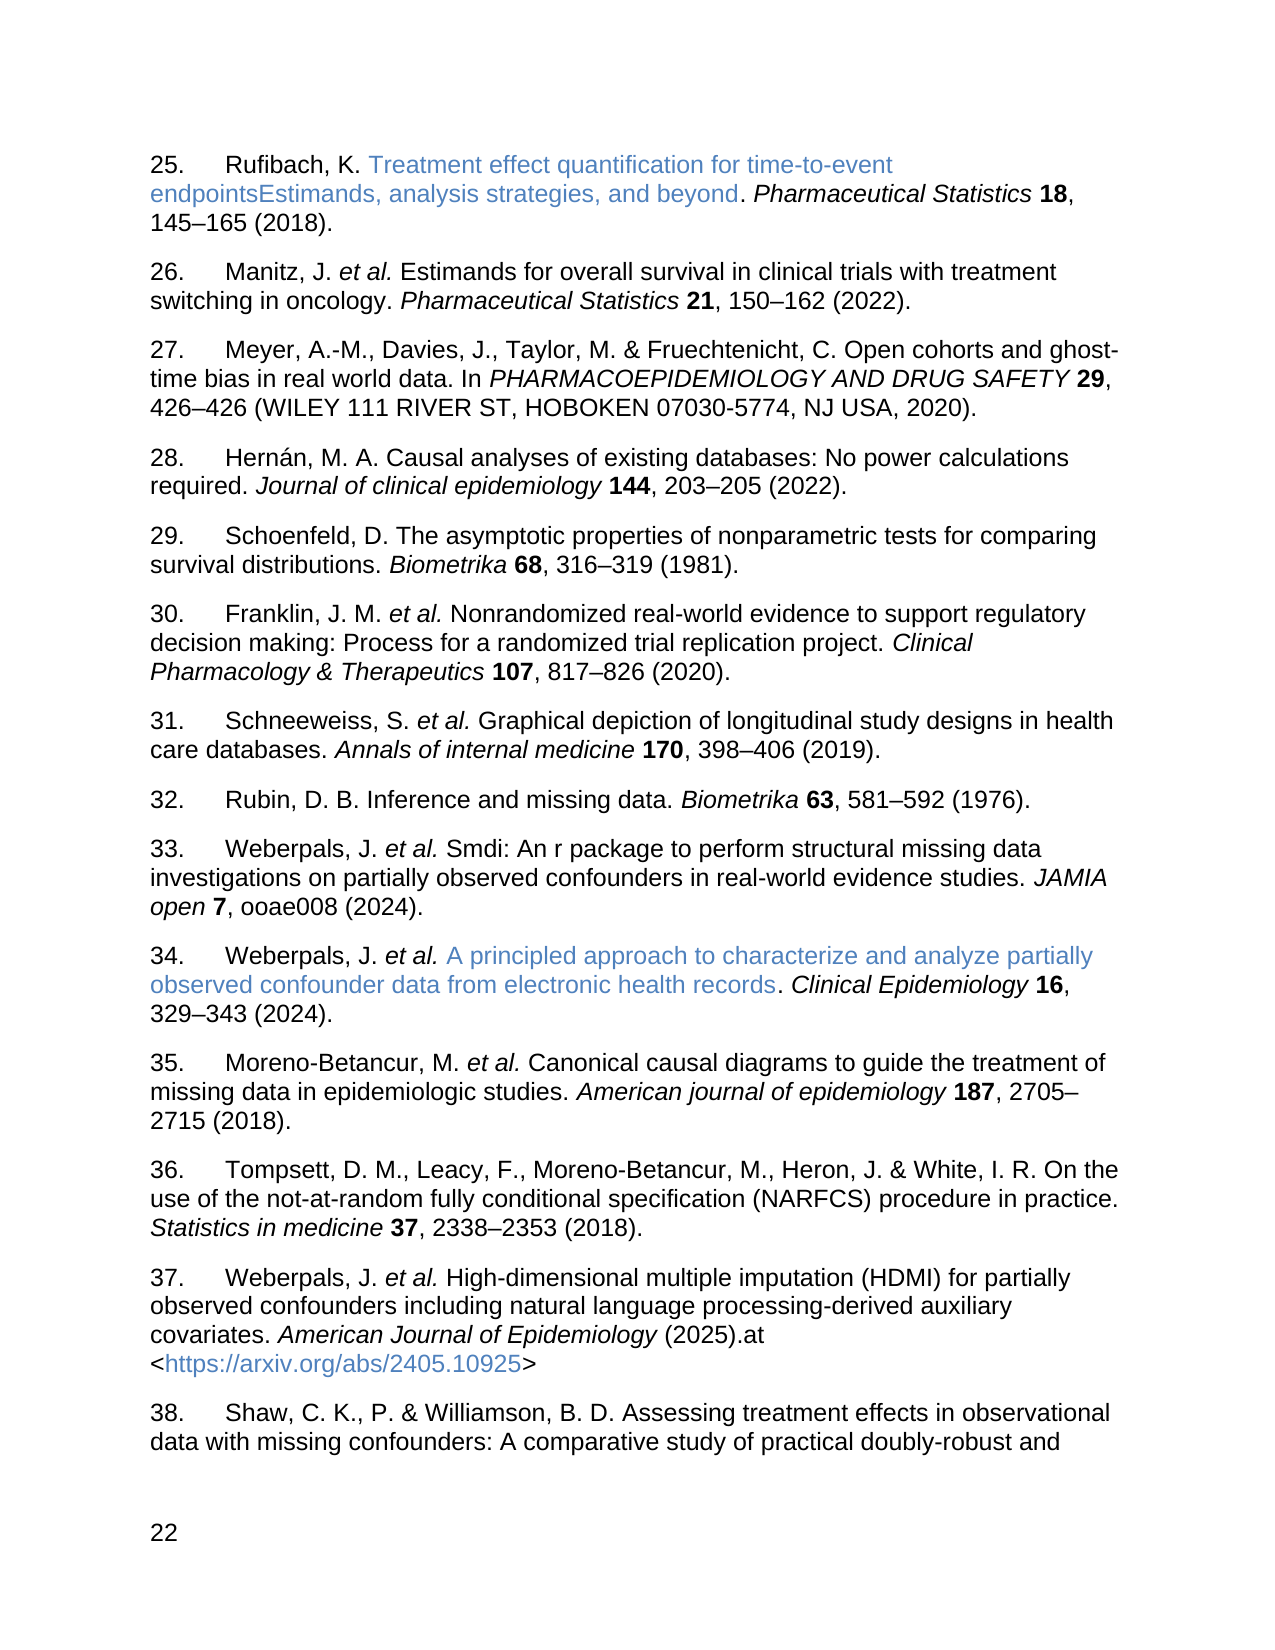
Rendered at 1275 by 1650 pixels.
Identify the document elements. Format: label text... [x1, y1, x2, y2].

text 35. Moreno-Betancur, M. et al. Canonical causal diagrams to guide the treatment of missing data in epidemiologic studies. American journal of epidemiology 187, 2705–2715 (2018). [150, 1048, 1125, 1134]
text 28. Hernán, M. A. Causal analyses of existing databases: No power calculations required. Journal of clinical epidemiology 144, 203–205 (2022). [150, 442, 1125, 500]
text 36. Tompsett, D. M., Leacy, F., Moreno-Betancur, M., Heron, J. & White, I. R. On the use of the not-at-random fully conditional specification (NARFCS) procedure in practice. Statistics in medicine 37, 2338–2353 (2018). [150, 1155, 1125, 1242]
text 31. Schneeweiss, S. et al. Graphical depiction of longitudinal study designs in health care databases. Annals of internal medicine 170, 398–406 (2019). [150, 706, 1125, 764]
text 27. Meyer, A.-M., Davies, J., Taylor, M. & Fruechtenicht, C. Open cohorts and ghost-time bias in real world data. In PHARMACOEPIDEMIOLOGY AND DRUG SAFETY 29, 426–426 (WILEY 111 RIVER ST, HOBOKEN 07030-5774, NJ USA, 2020). [150, 335, 1125, 422]
text 34. Weberpals, J. et al. A principled approach to characterize and analyze partially observed confounder data from electronic health records. Clinical Epidemiology 16, 329–343 (2024). [150, 941, 1125, 1027]
text 26. Manitz, J. et al. Estimands for overall survival in clinical trials with treatment switching in oncology. Pharmaceutical Statistics 21, 150–162 (2022). [150, 257, 1125, 314]
text 25. Rufibach, K. Treatment effect quantification for time-to-event endpointsEstimands, analysis strategies, and beyond. Pharmaceutical Statistics 18, 145–165 (2018). [150, 150, 1125, 236]
text 33. Weberpals, J. et al. Smdi: An r package to perform structural missing data investigations on partially observed confounders in real-world evidence studies. JAMIA open 7, ooae008 (2024). [150, 834, 1125, 920]
text 32. Rubin, D. B. Inference and missing data. Biometrika 63, 581–592 (1976). [150, 784, 1125, 813]
text 30. Franklin, J. M. et al. Nonrandomized real-world evidence to support regulatory decision making: Process for a randomized trial replication project. Clinical Pharmacology & Therapeutics 107, 817–826 (2020). [150, 599, 1125, 685]
text 37. Weberpals, J. et al. High-dimensional multiple imputation (HDMI) for partially observed confounders including natural language processing-derived auxiliary covariates. American Journal of Epidemiology (2025).at <https://arxiv.org/abs/2405.10925> [150, 1262, 1125, 1377]
text 29. Schoenfeld, D. The asymptotic properties of nonparametric tests for comparing survival distributions. Biometrika 68, 316–319 (1981). [150, 521, 1125, 578]
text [150, 1398, 1125, 1456]
